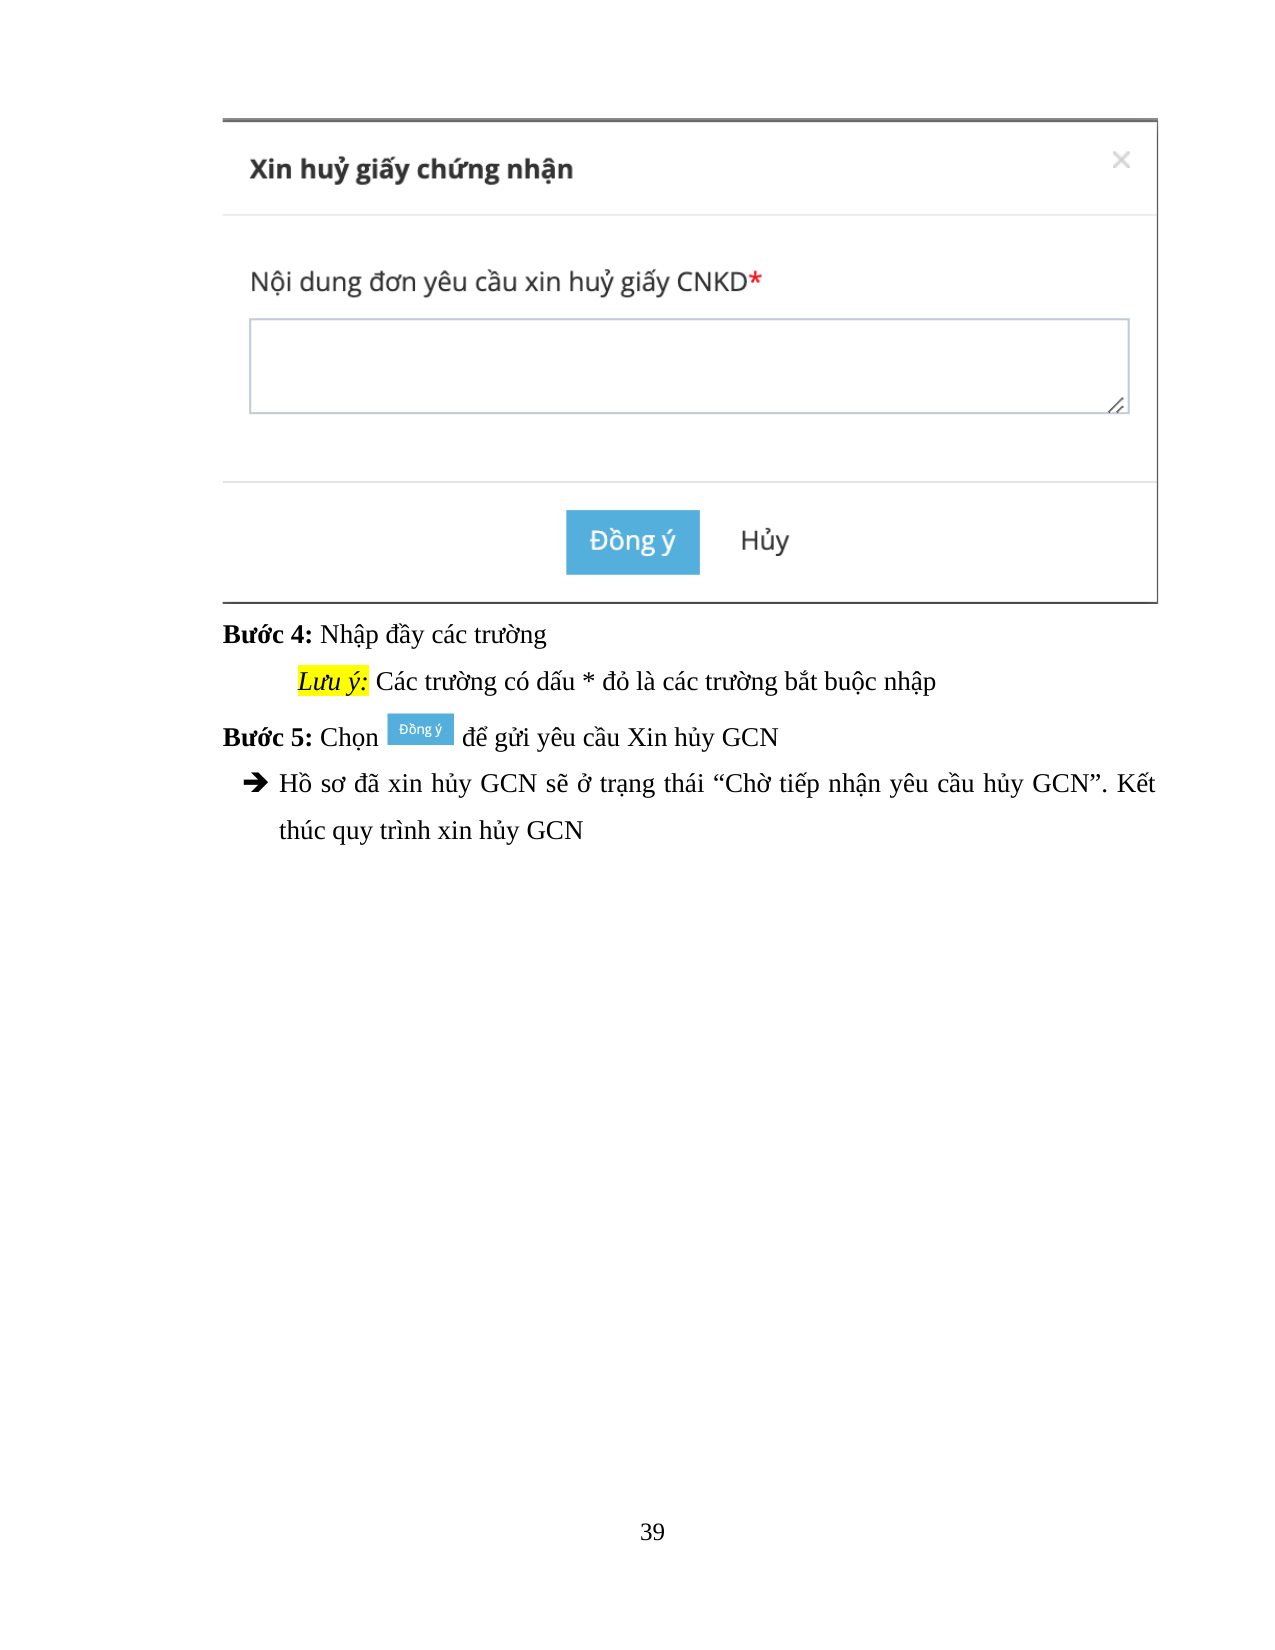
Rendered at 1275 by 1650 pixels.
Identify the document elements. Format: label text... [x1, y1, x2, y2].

list Hồ sơ đã xin hủy GCN sẽ ở trạng thái “Chờ tiếp nhận yêu cầu hủy GCN”. Kết thúc quy trình xin hủy GCN [241, 767, 1157, 845]
text Bước 4: Nhập đầy các trường [148, 618, 1157, 649]
text Lưu ý: Các trường có dấu * đỏ là các trường bắt buộc nhập [148, 664, 1157, 696]
text Bước 5: Chọn để gửi yêu cầu Xin hủy GCN [148, 711, 1157, 752]
picture [222, 118, 1159, 604]
picture [385, 711, 456, 746]
